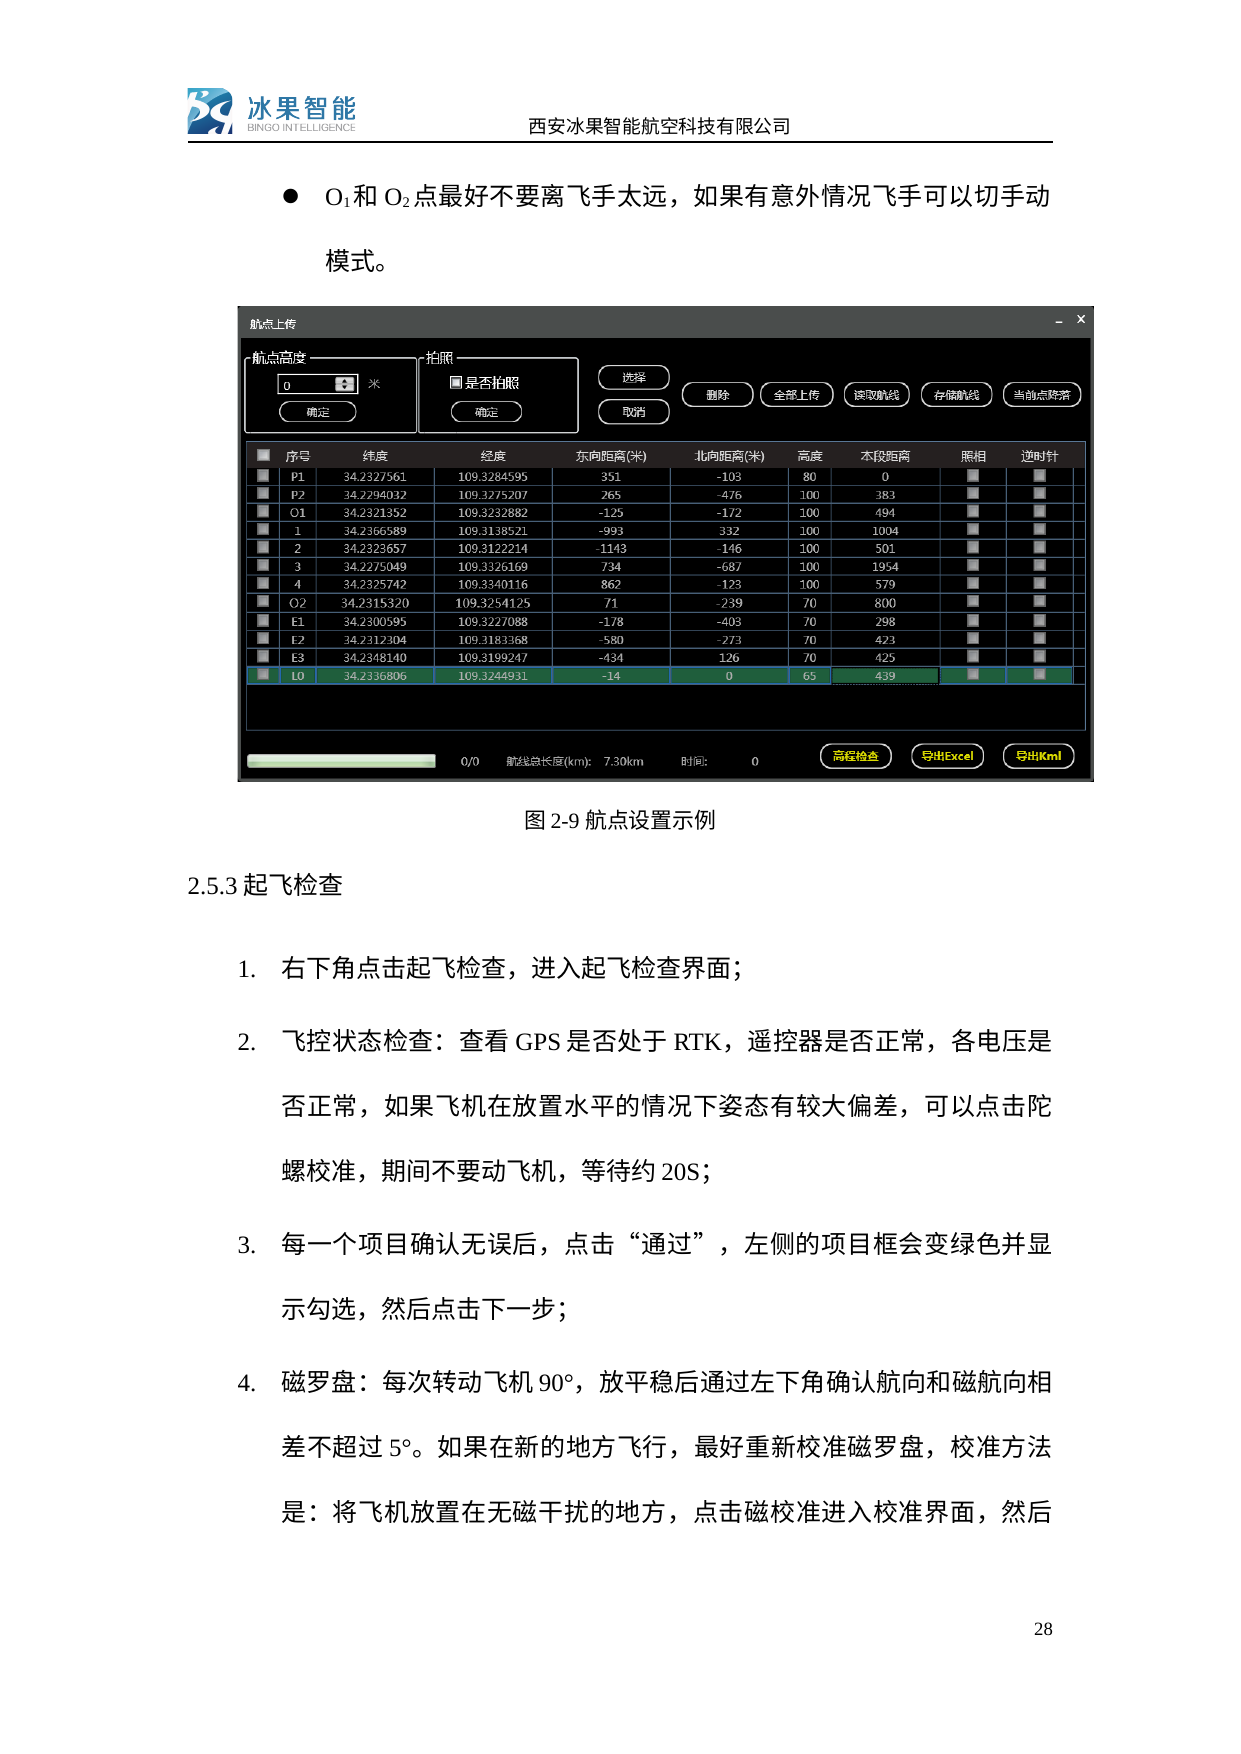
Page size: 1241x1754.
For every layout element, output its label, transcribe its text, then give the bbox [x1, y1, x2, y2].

list 右下角点击起飞检查，进入起飞检查界面； [237, 934, 1053, 999]
picture [237, 306, 1094, 782]
picture [187, 88, 356, 134]
list 每一个项目确认无误后，点击“通过”，左侧的项目框会变绿色并显示勾选，然后点击下一步； [237, 1210, 1053, 1340]
list O1和O2点最好不要离飞手太远，如果有意外情况飞手可以切手动模式。 [281, 162, 1053, 292]
subtitle 2.5.3 起飞检查 [187, 851, 1053, 916]
text 图2-9 航点设置示例 [187, 803, 1053, 835]
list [237, 1348, 1053, 1543]
list 飞控状态检查：查看GPS是否处于RTK，遥控器是否正常，各电压是否正常，如果飞机在放置水平的情况下姿态有较大偏差，可以点击陀螺校准，期间不要动飞机，等待约20S； [237, 1007, 1053, 1202]
